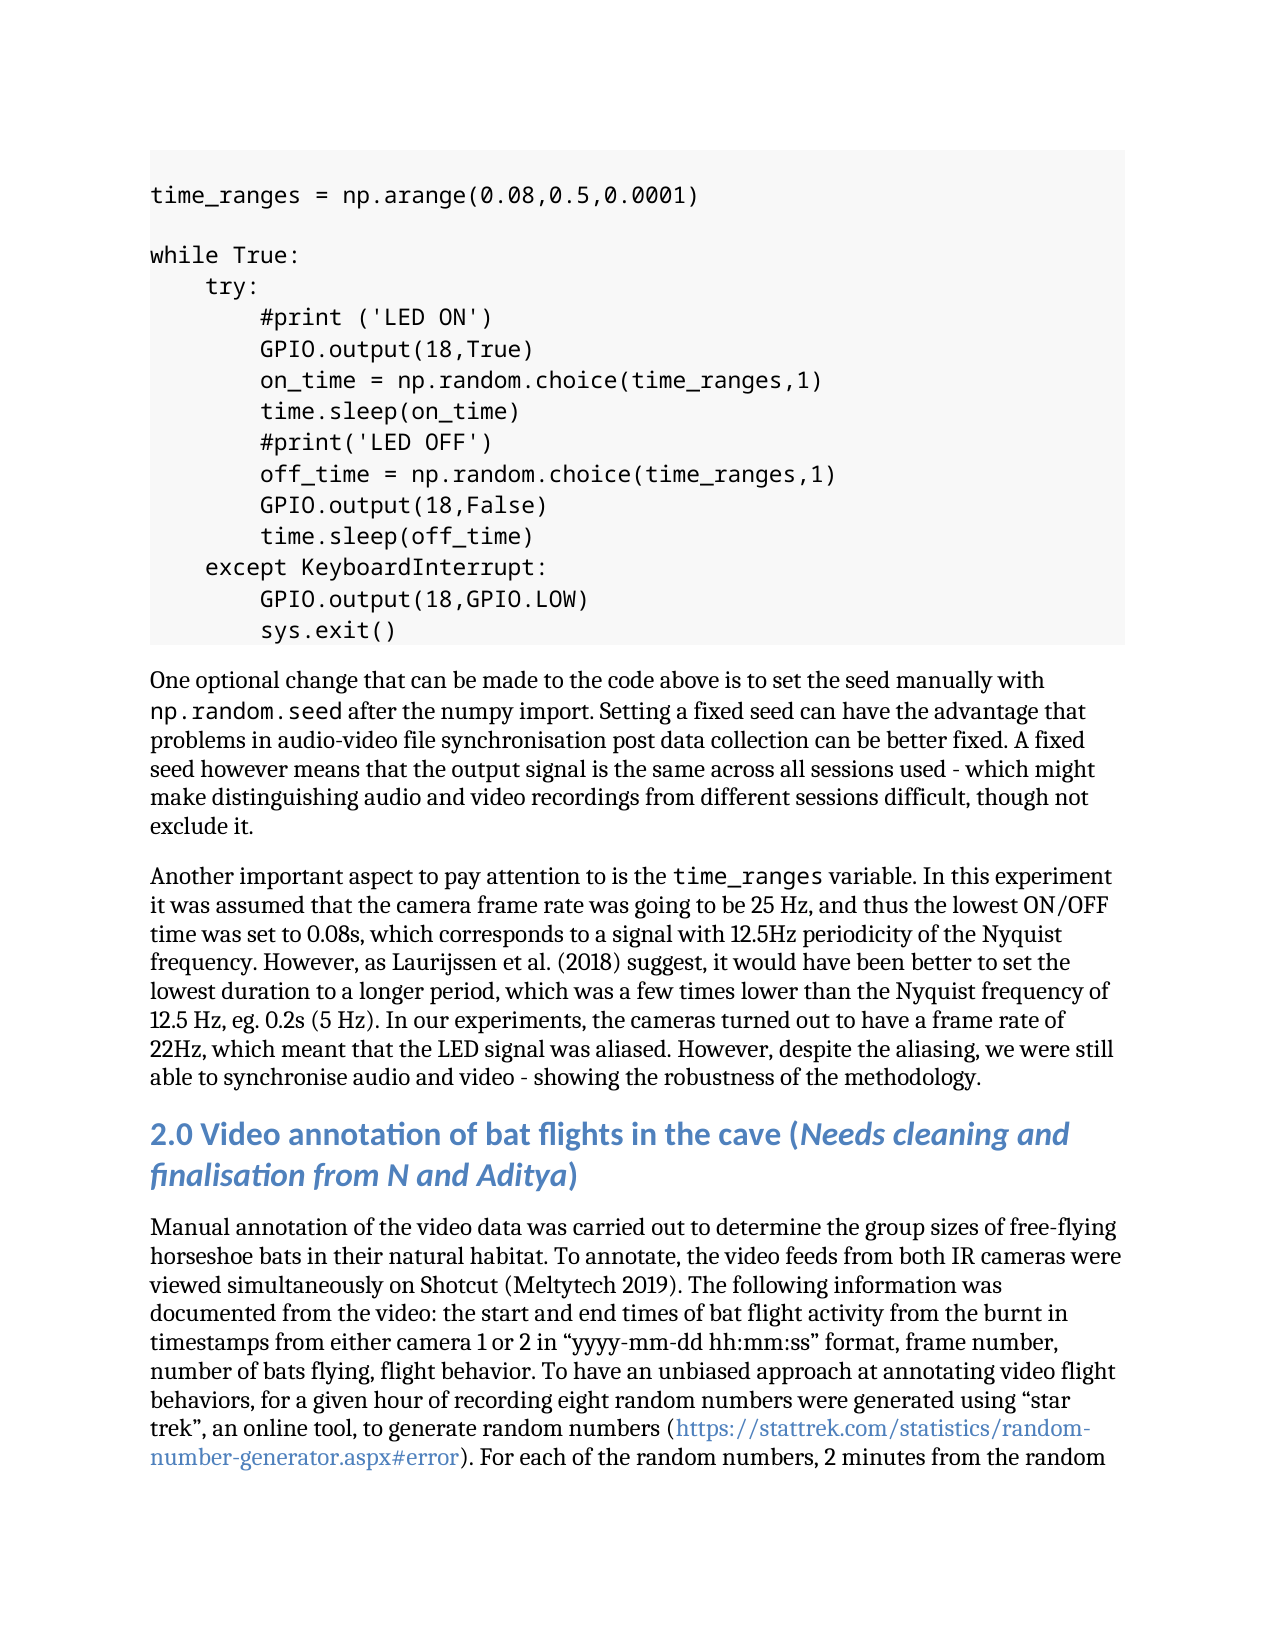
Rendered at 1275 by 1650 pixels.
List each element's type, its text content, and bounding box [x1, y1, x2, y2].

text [150, 150, 1125, 645]
subtitle 2.0 Video annotation of bat flights in the cave (Needs cleaning and finalisation from N and Aditya) [150, 1113, 1125, 1194]
text One optional change that can be made to the code above is to set the seed manually with np.random.seed after the numpy import. Setting a fixed seed can have the advantage that problems in audio-video file synchronisation post data collection can be better fixed. A fixed seed however means that the output signal is the same across all sessions used - which might make distinguishing audio and video recordings from different sessions difficult, though not exclude it. [150, 666, 1125, 841]
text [150, 1213, 1125, 1472]
text Another important aspect to pay attention to is the time_ranges variable. In this experiment it was assumed that the camera frame rate was going to be 25 Hz, and thus the lowest ON/OFF time was set to 0.08s, which corresponds to a signal with 12.5Hz periodicity of the Nyquist frequency. However, as Laurijssen et al. (2018) suggest, it would have been better to set the lowest duration to a longer period, which was a few times lower than the Nyquist frequency of 12.5 Hz, eg. 0.2s (5 Hz). In our experiments, the cameras turned out to have a frame rate of 22Hz, which meant that the LED signal was aliased. However, despite the aliasing, we were still able to synchronise audio and video - showing the robustness of the methodology. [150, 859, 1125, 1092]
